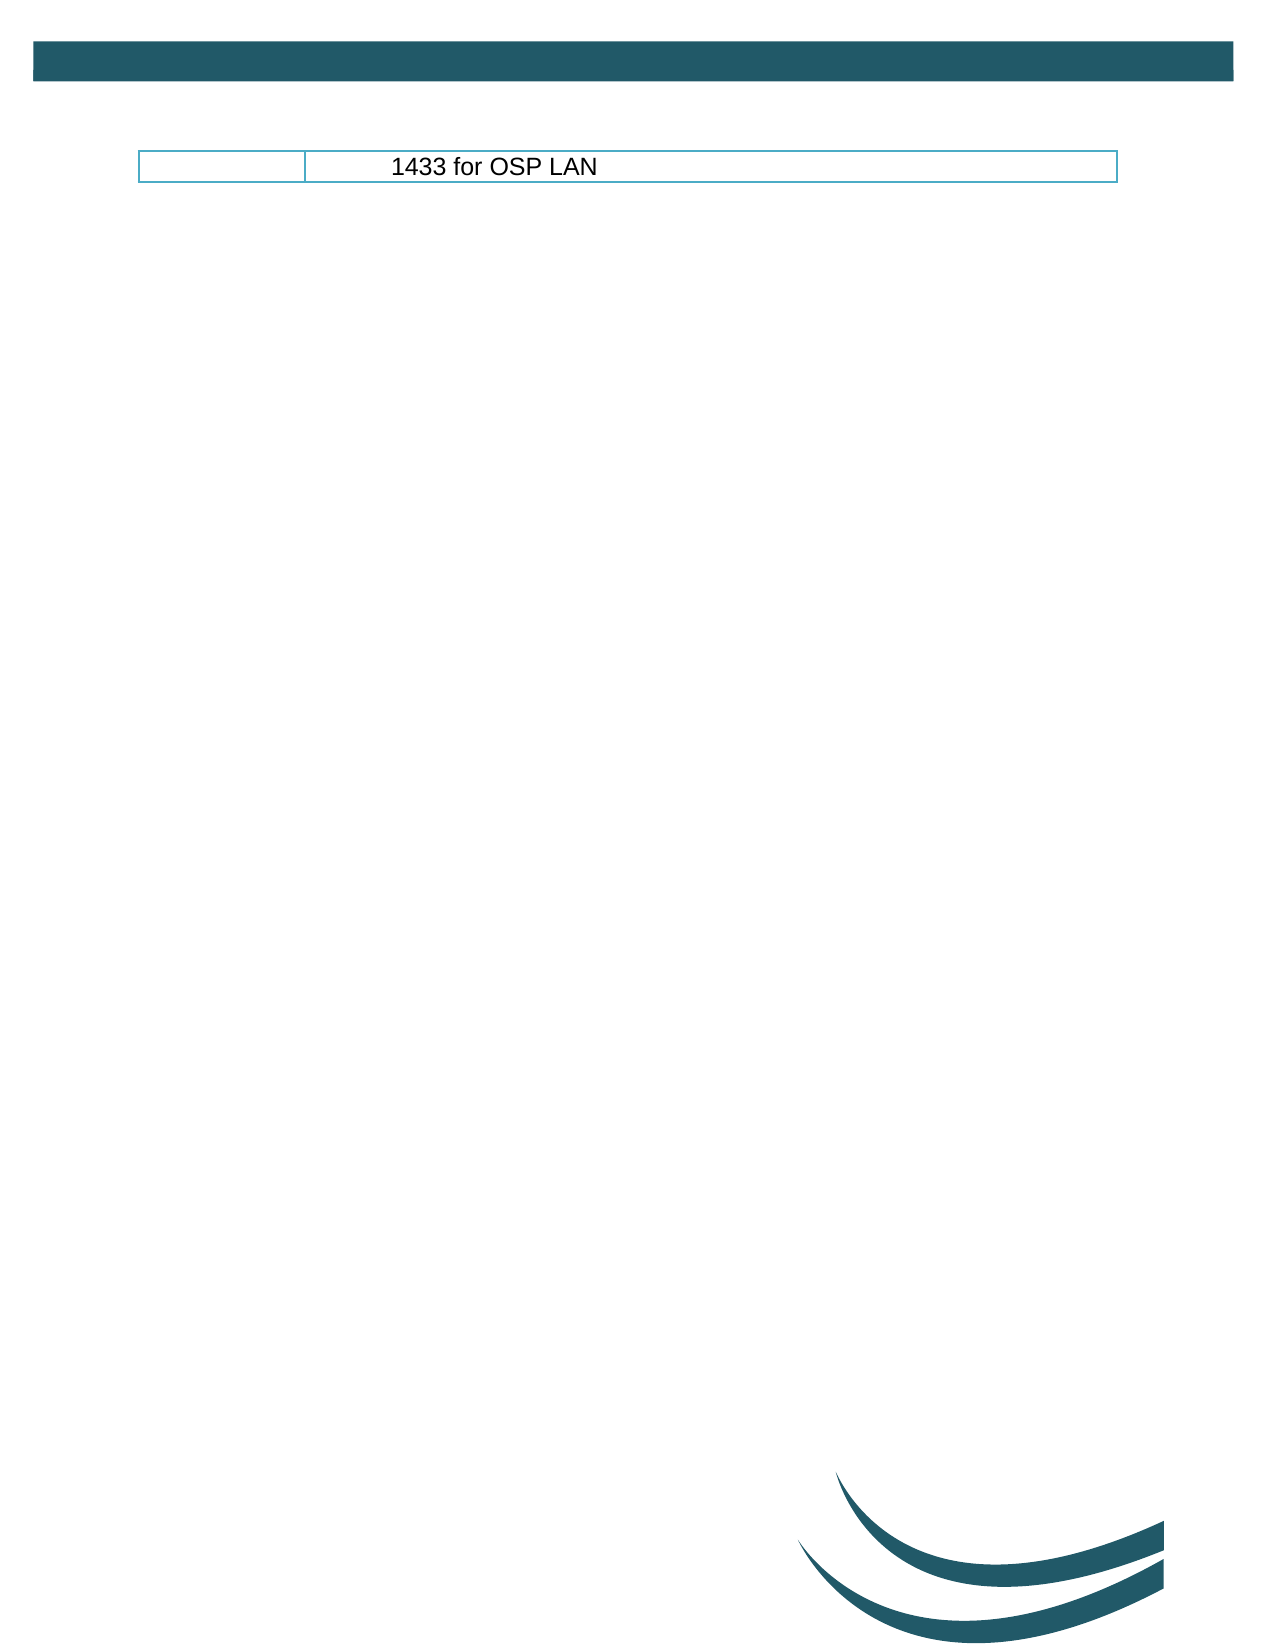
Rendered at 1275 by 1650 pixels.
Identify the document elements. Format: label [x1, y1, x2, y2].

table_cell [306, 152, 1116, 181]
